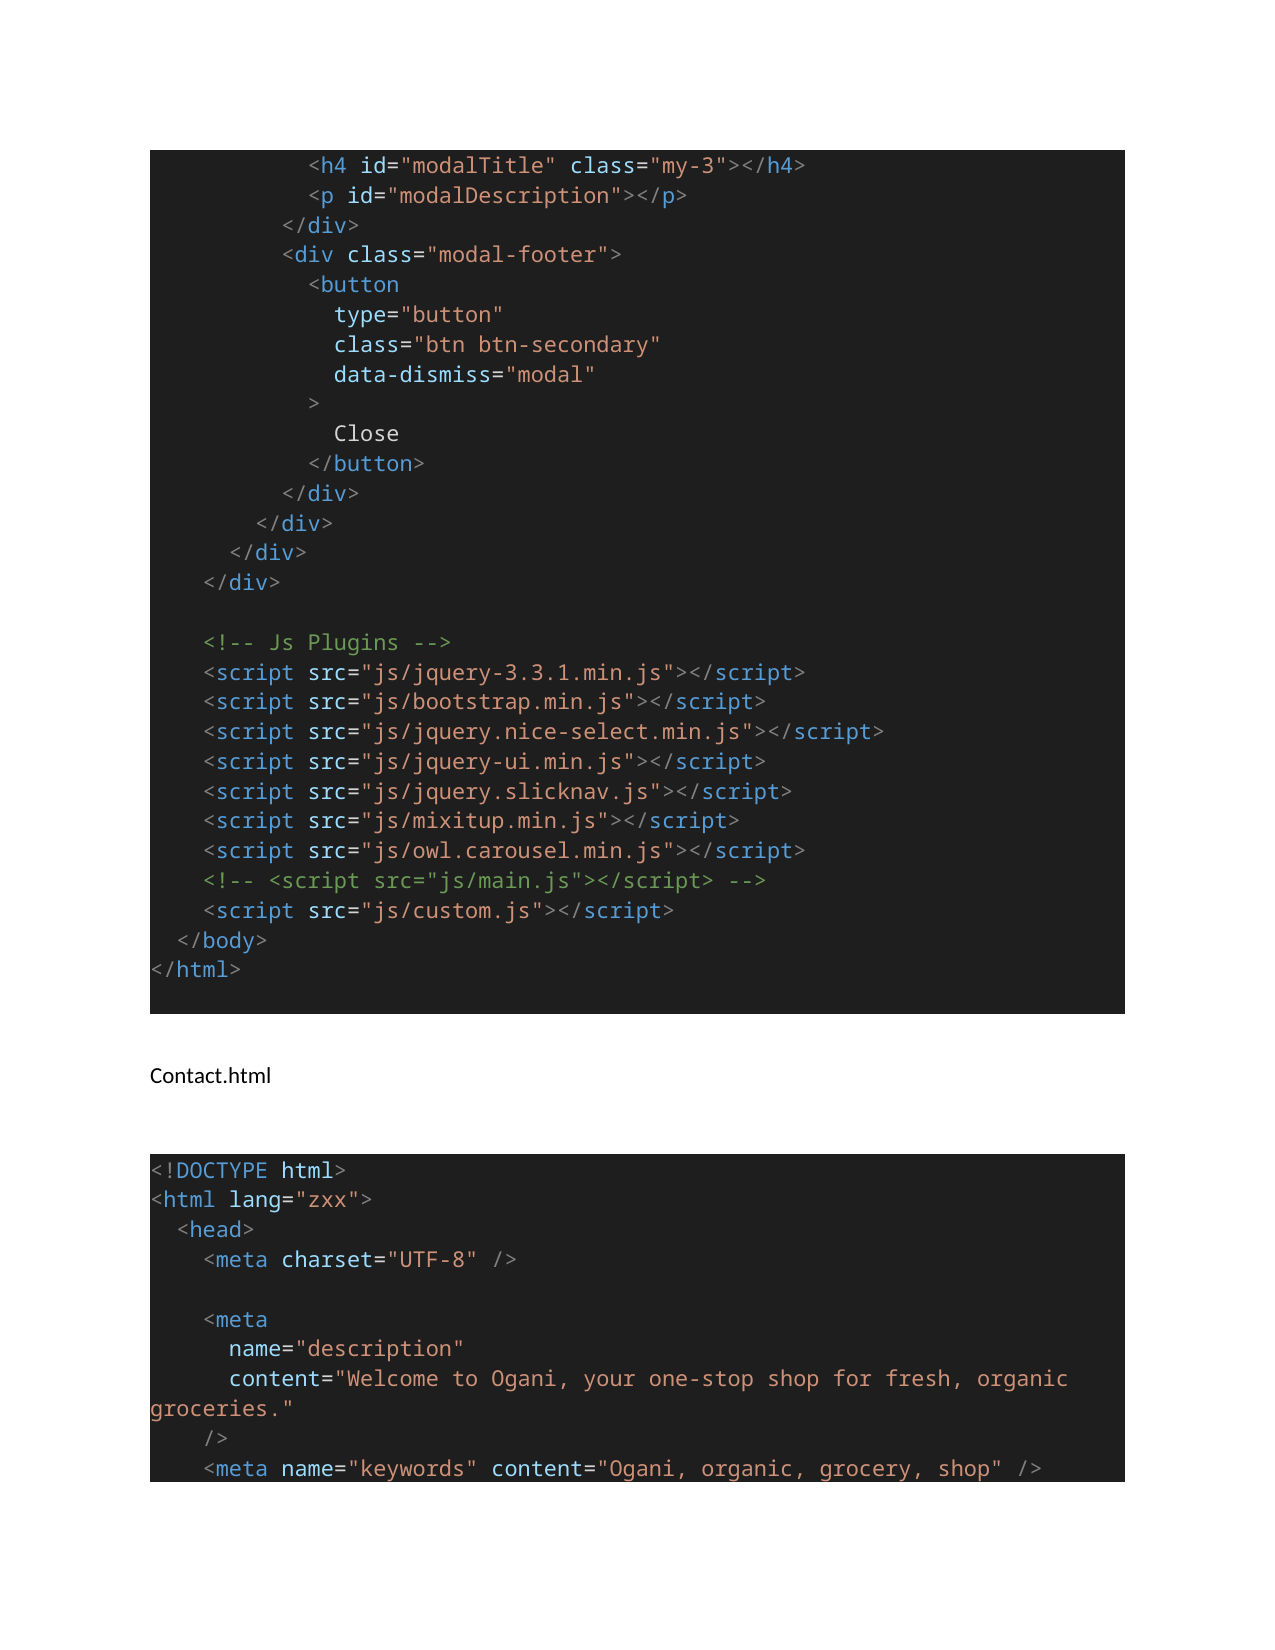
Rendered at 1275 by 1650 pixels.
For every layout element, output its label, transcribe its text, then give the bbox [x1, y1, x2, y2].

text <script src="js/jquery.nice-select.min.js"></script> [150, 716, 1125, 746]
text </div> [150, 507, 1125, 537]
text Close [150, 418, 1125, 448]
text <!-- Js Plugins --> [150, 627, 1125, 656]
text </html> [150, 954, 1125, 984]
text <script src="js/custom.js"></script> [150, 895, 1125, 924]
text </div> [150, 537, 1125, 567]
text <!-- <script src="js/main.js"></script> --> [150, 865, 1125, 895]
text <script src="js/jquery.slicknav.js"></script> [150, 776, 1125, 805]
text class="btn btn-secondary" [150, 329, 1125, 358]
text </div> [150, 209, 1125, 239]
text Contact.html [150, 1061, 1125, 1089]
text <script src="js/jquery-ui.min.js"></script> [150, 746, 1125, 776]
text <script src="js/jquery-3.3.1.min.js"></script> [150, 656, 1125, 686]
text > [150, 388, 1125, 418]
text <p id="modalDescription"></p> [150, 180, 1125, 209]
text <h4 id="modalTitle" class="my-3"></h4> [150, 150, 1125, 180]
text <script src="js/bootstrap.min.js"></script> [150, 686, 1125, 716]
text <meta charset="UTF-8" /> [150, 1244, 1125, 1274]
text type="button" [150, 299, 1125, 329]
text name="description" [150, 1333, 1125, 1363]
text <div class="modal-footer"> [150, 239, 1125, 269]
text <script src="js/mixitup.min.js"></script> [150, 805, 1125, 835]
text <!DOCTYPE html> [150, 1154, 1125, 1184]
text <html lang="zxx"> [150, 1184, 1125, 1214]
text <head> [150, 1214, 1125, 1244]
text data-dismiss="modal" [150, 358, 1125, 388]
text content="Welcome to Ogani, your one-stop shop for fresh, organic groceries." [150, 1363, 1125, 1423]
text </div> [150, 567, 1125, 597]
text <meta name="keywords" content="Ogani, organic, grocery, shop" /> [150, 1452, 1125, 1482]
text /> [150, 1423, 1125, 1452]
text <script src="js/owl.carousel.min.js"></script> [150, 835, 1125, 865]
text </body> [150, 924, 1125, 954]
text <meta [150, 1303, 1125, 1333]
text </button> [150, 448, 1125, 478]
text <button [150, 269, 1125, 299]
text </div> [150, 478, 1125, 507]
